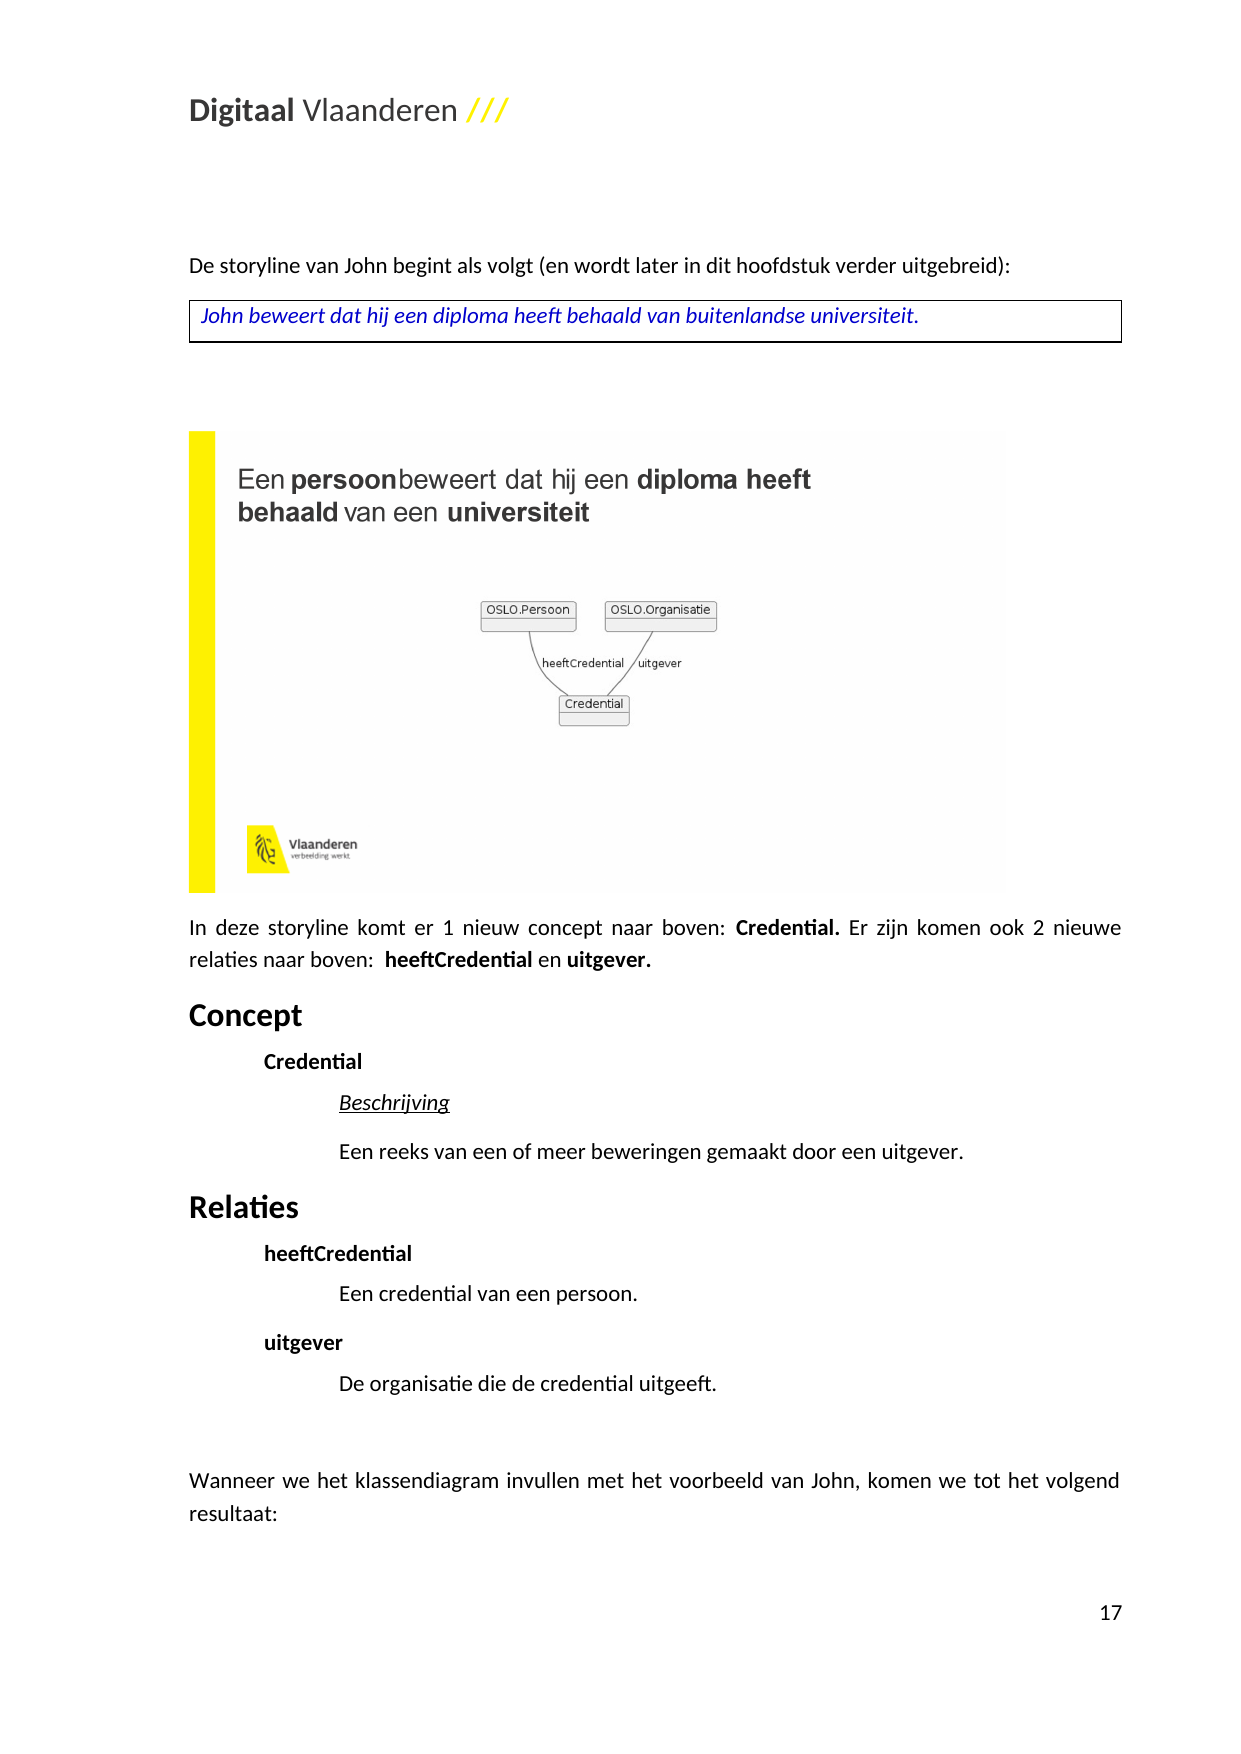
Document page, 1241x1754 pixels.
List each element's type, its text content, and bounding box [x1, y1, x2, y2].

text heeftCredential [189, 1239, 1122, 1267]
text Een credential van een persoon. [264, 1279, 1122, 1307]
text De organisatie die de credential uitgeeft. [264, 1369, 1122, 1397]
text Wanneer we het klassendiagram invullen met het voorbeeld van John, komen we tot het volgend resultaat: [189, 1466, 1122, 1527]
text Concept [189, 994, 1122, 1035]
text Relaties [189, 1186, 1122, 1226]
picture [188, 431, 1007, 893]
text Beschrijving [339, 1088, 1122, 1116]
text De storyline van John begint als volgt (en wordt later in dit hoofdstuk verder uitgebreid): [189, 251, 1122, 279]
text Credential [189, 1047, 1122, 1075]
text uitgever [189, 1328, 1122, 1356]
table_header John beweert dat hij een diploma heeft behaald van buitenlandse universiteit. [190, 301, 1121, 341]
text In deze storyline komt er 1 nieuw concept naar boven: Credential. Er zijn komen ook 2 nieuwe relaties naar boven: heeftCredential en uitgever. [189, 913, 1122, 973]
text Een reeks van een of meer beweringen gemaakt door een uitgever. [339, 1137, 1122, 1165]
